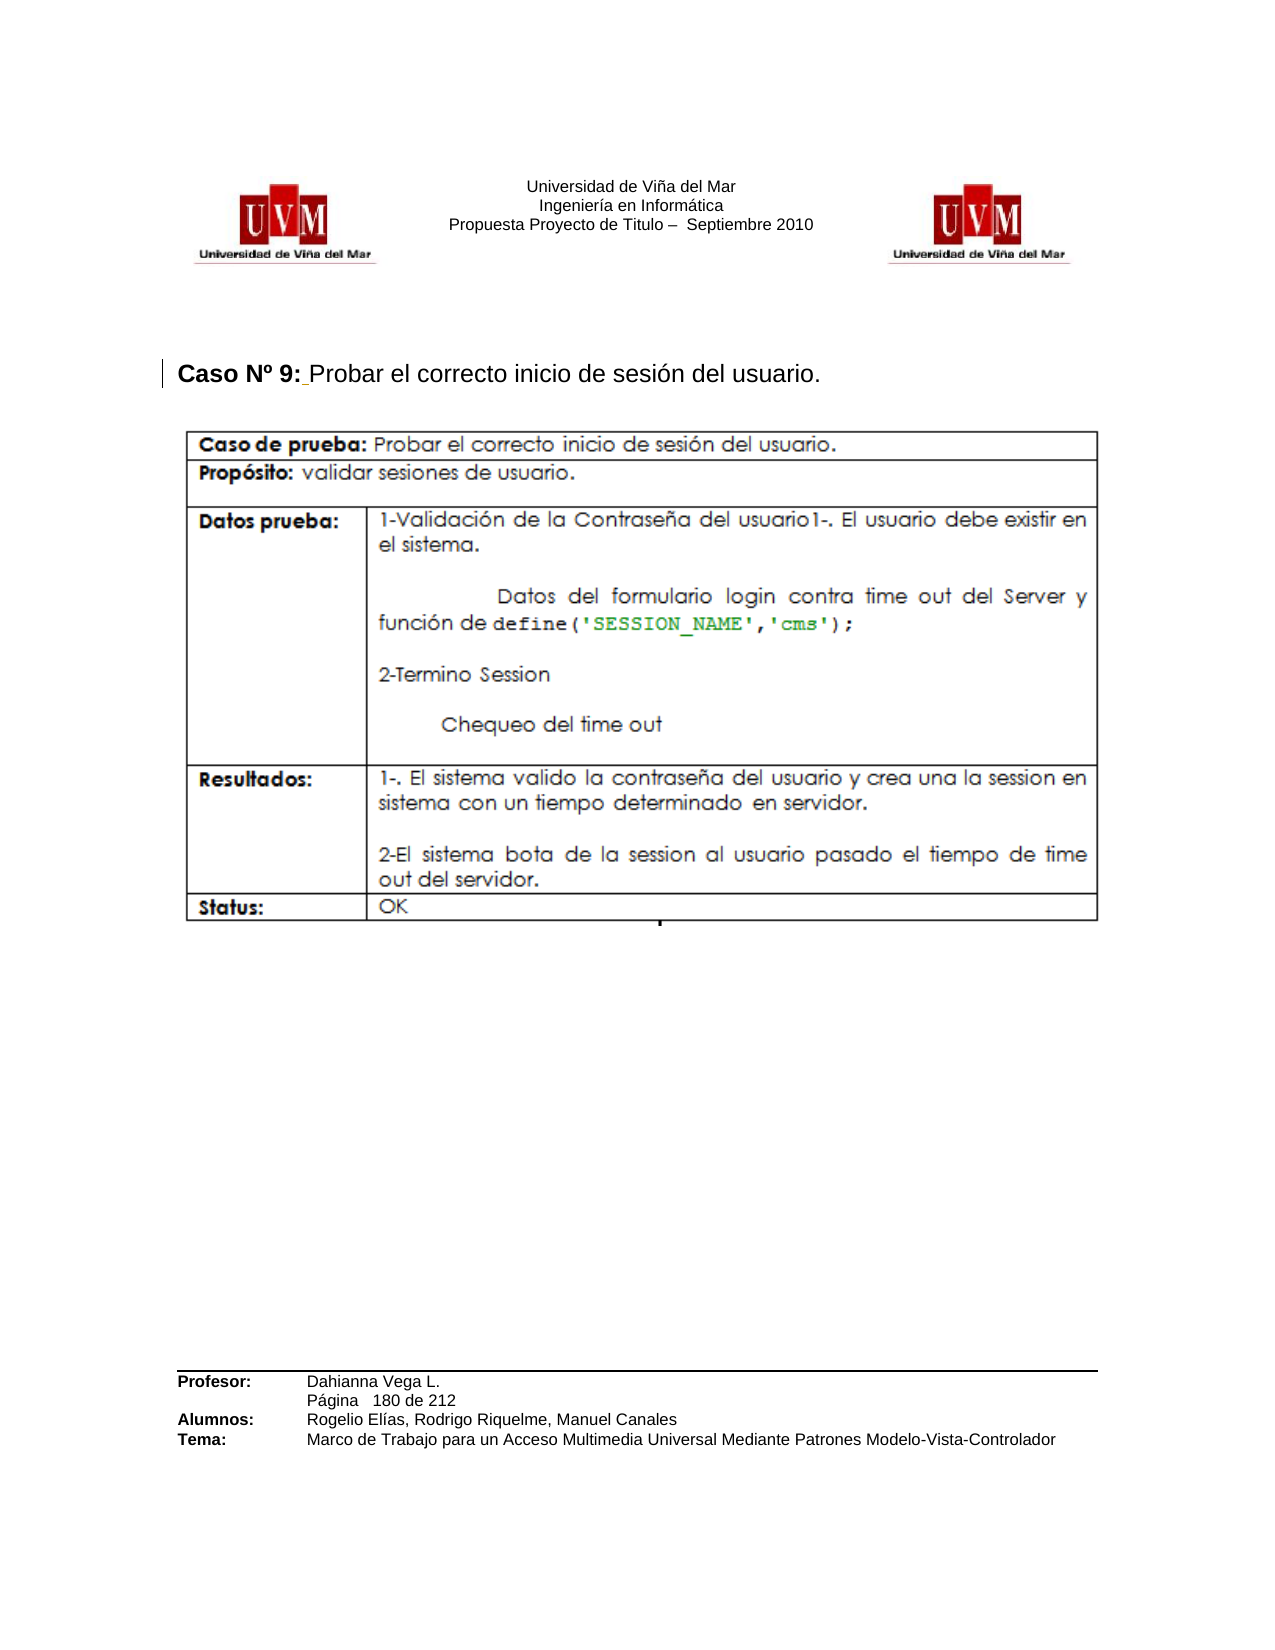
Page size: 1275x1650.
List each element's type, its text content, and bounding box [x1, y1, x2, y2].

picture [871, 176, 1084, 267]
text Caso Nº 9:Probar el correcto inicio de sesión del usuario. [177, 359, 1098, 388]
picture [177, 422, 1103, 926]
picture [177, 176, 390, 267]
